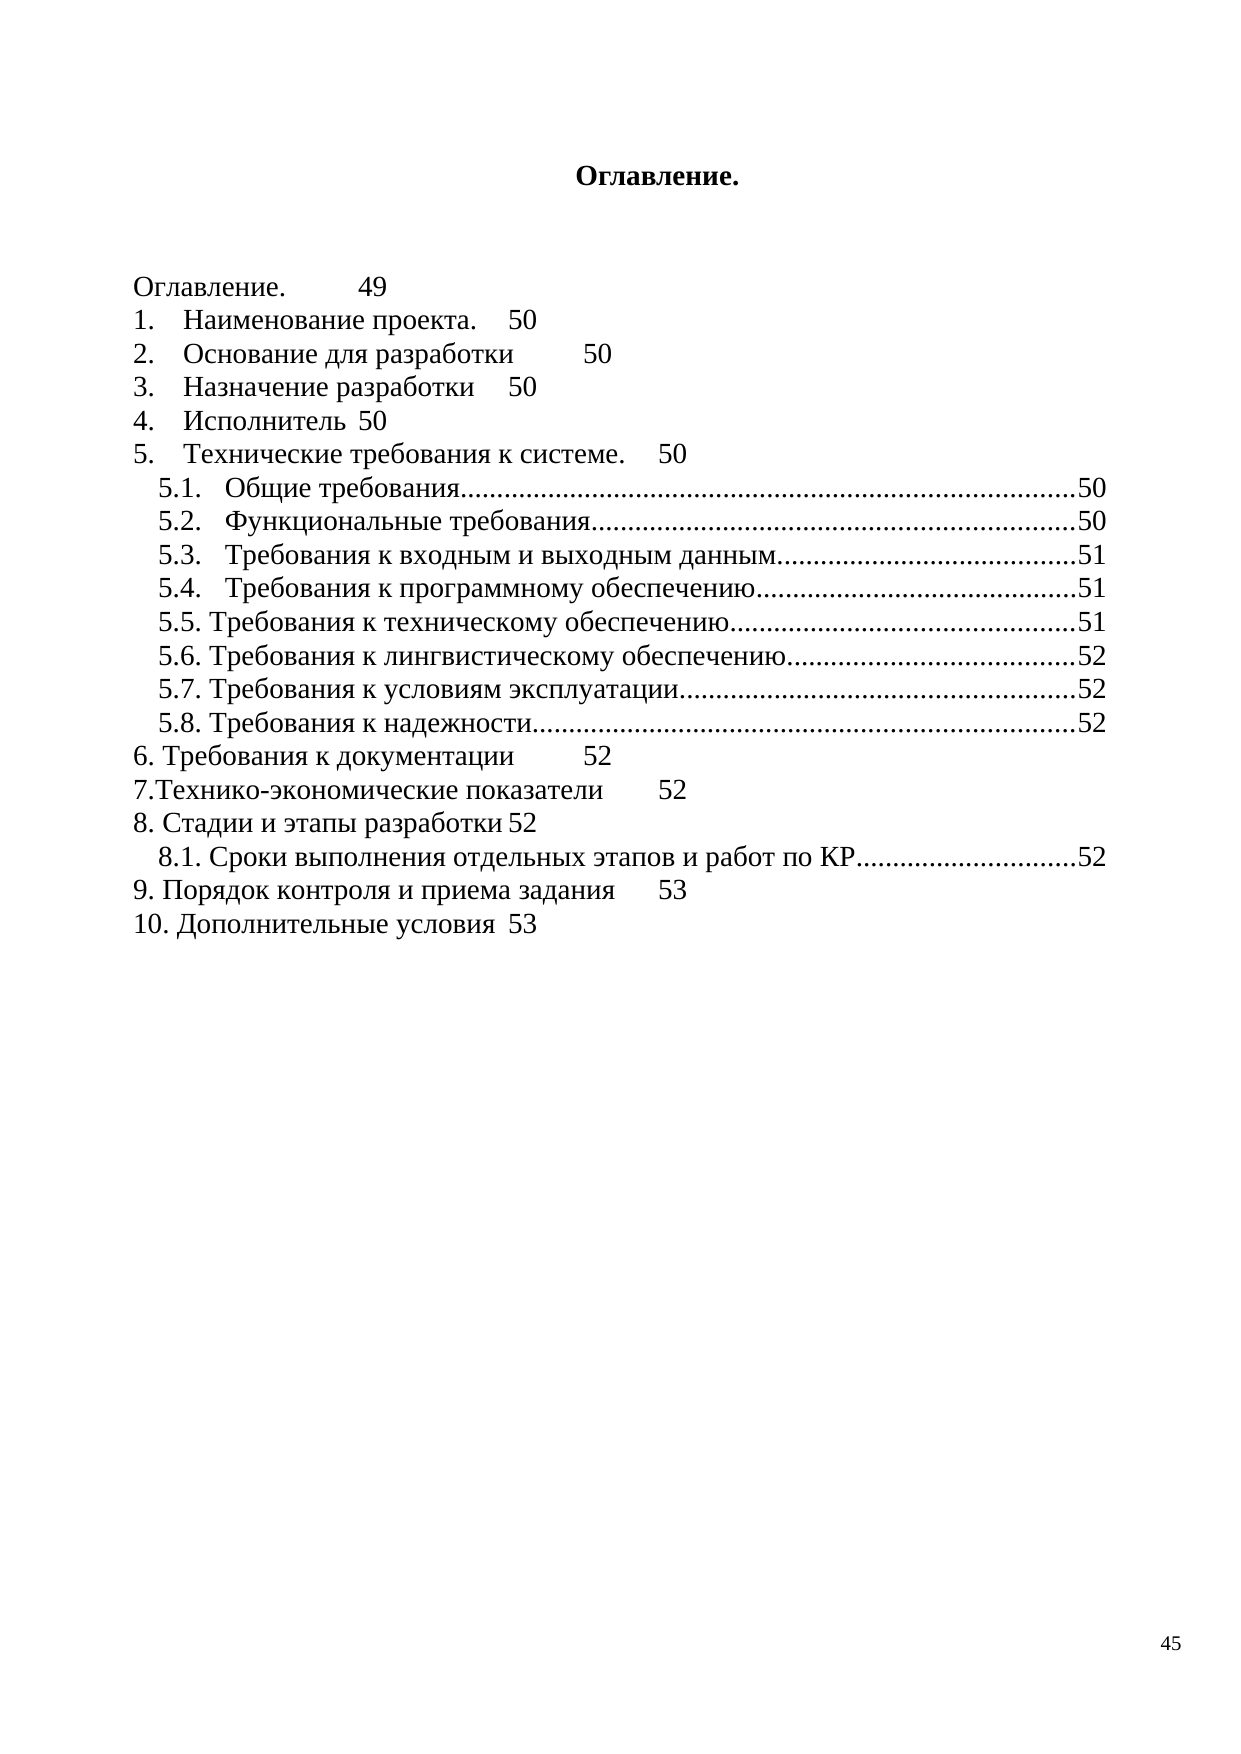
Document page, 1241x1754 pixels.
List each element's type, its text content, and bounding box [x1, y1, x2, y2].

text 5.2. Функциональные требования 50 [158, 503, 1181, 537]
text 8.1. Сроки выполнения отдельных этапов и работ по КР 52 [158, 839, 1181, 872]
subtitle Оглавление. [133, 158, 1181, 191]
text 2. Основание для разработки 50 [133, 336, 1181, 369]
text 5.1. Общие требования 50 [158, 470, 1181, 503]
text 5.8. Требования к надежности 52 [158, 705, 1181, 738]
text 3. Назначение разработки 50 [133, 369, 1181, 403]
text 7.Технико-экономические показатели 52 [133, 772, 1181, 805]
text 5.7. Требования к условиям эксплуатации 52 [158, 671, 1181, 705]
text 1. Наименование проекта. 50 [133, 302, 1181, 336]
text 5.4. Требования к программному обеспечению 51 [158, 571, 1181, 604]
text 8. Стадии и этапы разработки 52 [133, 805, 1181, 839]
text 6. Требования к документации 52 [133, 738, 1181, 772]
text 5. Технические требования к системе. 50 [133, 436, 1181, 470]
text Оглавление. 49 [133, 269, 1181, 302]
text 4. Исполнитель 50 [133, 403, 1181, 436]
text 5.3. Требования к входным и выходным данным 51 [158, 537, 1181, 571]
text 5.6. Требования к лингвистическому обеспечению 52 [158, 638, 1181, 671]
text 5.5. Требования к техническому обеспечению 51 [158, 604, 1181, 638]
text 9. Порядок контроля и приема задания 53 [133, 872, 1181, 906]
text 10. Дополнительные условия 53 [133, 906, 1181, 939]
